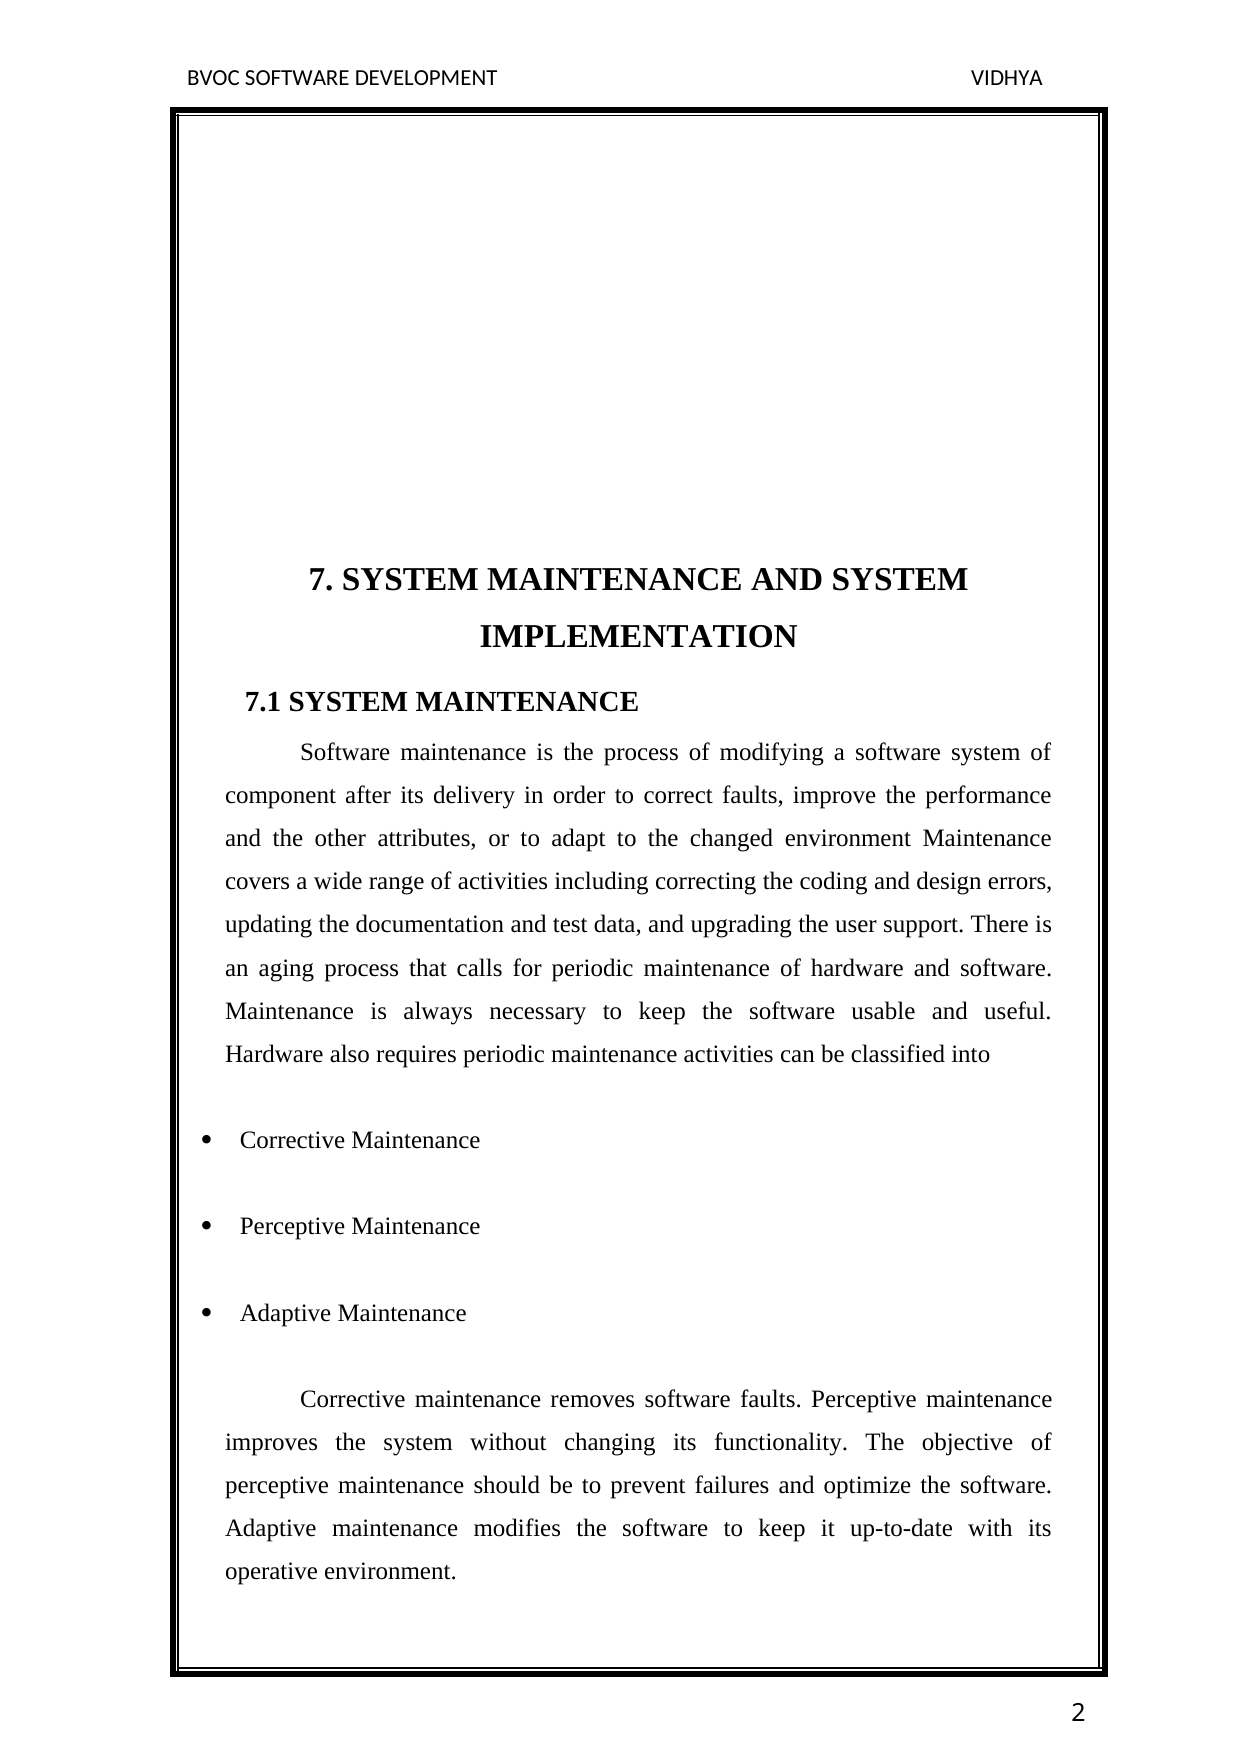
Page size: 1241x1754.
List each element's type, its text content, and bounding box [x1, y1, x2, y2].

list Adaptive Maintenance [202, 1298, 1053, 1326]
list Corrective Maintenance [202, 1125, 1053, 1154]
list Perceptive Maintenance [202, 1211, 1053, 1240]
text Software maintenance is the process of modifying a software system of component after its delivery in order to correct faults, improve the performance and the other attributes, or to adapt to the changed environment Maintenance covers a wide range of activities including correcting the coding and design errors, updating the documentation and test data, and upgrading the user support. There is an aging process that calls for periodic maintenance of hardware and software. Maintenance is always necessary to keep the software usable and useful. Hardware also requires periodic maintenance activities can be classified into [225, 737, 1053, 1068]
text Corrective maintenance removes software faults. Perceptive maintenance improves the system without changing its functionality. The objective of perceptive maintenance should be to prevent failures and optimize the software. Adaptive maintenance modifies the software to keep it up-to-date with its operative environment. [225, 1384, 1053, 1585]
text 7. SYSTEM MAINTENANCE AND SYSTEM IMPLEMENTATION [224, 559, 1053, 655]
text 7.1 SYSTEM MAINTENANCE [187, 684, 1053, 718]
